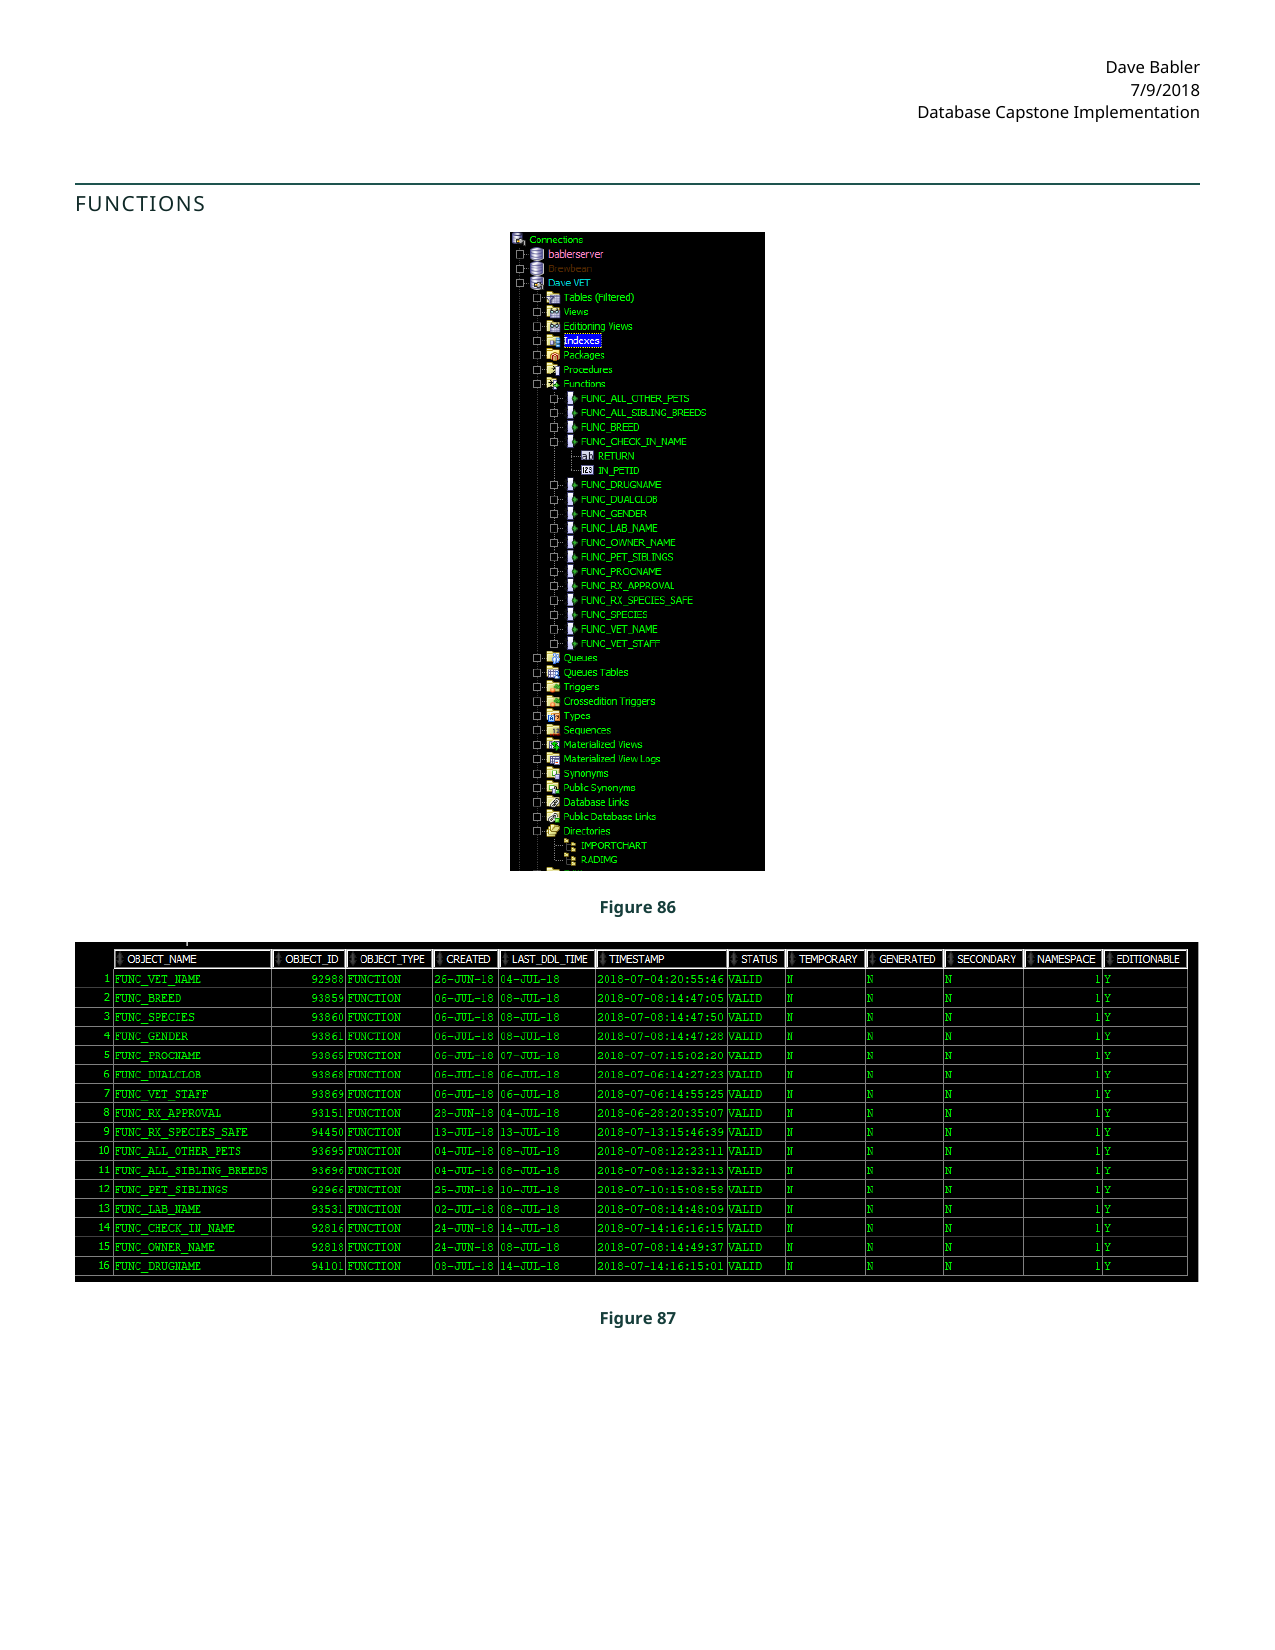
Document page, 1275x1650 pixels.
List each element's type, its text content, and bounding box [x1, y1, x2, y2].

subtitle Functions [75, 185, 1200, 217]
text Figure 87 [75, 1307, 1200, 1329]
picture [75, 942, 1199, 1282]
text Figure 86 [75, 896, 1200, 919]
picture [510, 232, 765, 871]
